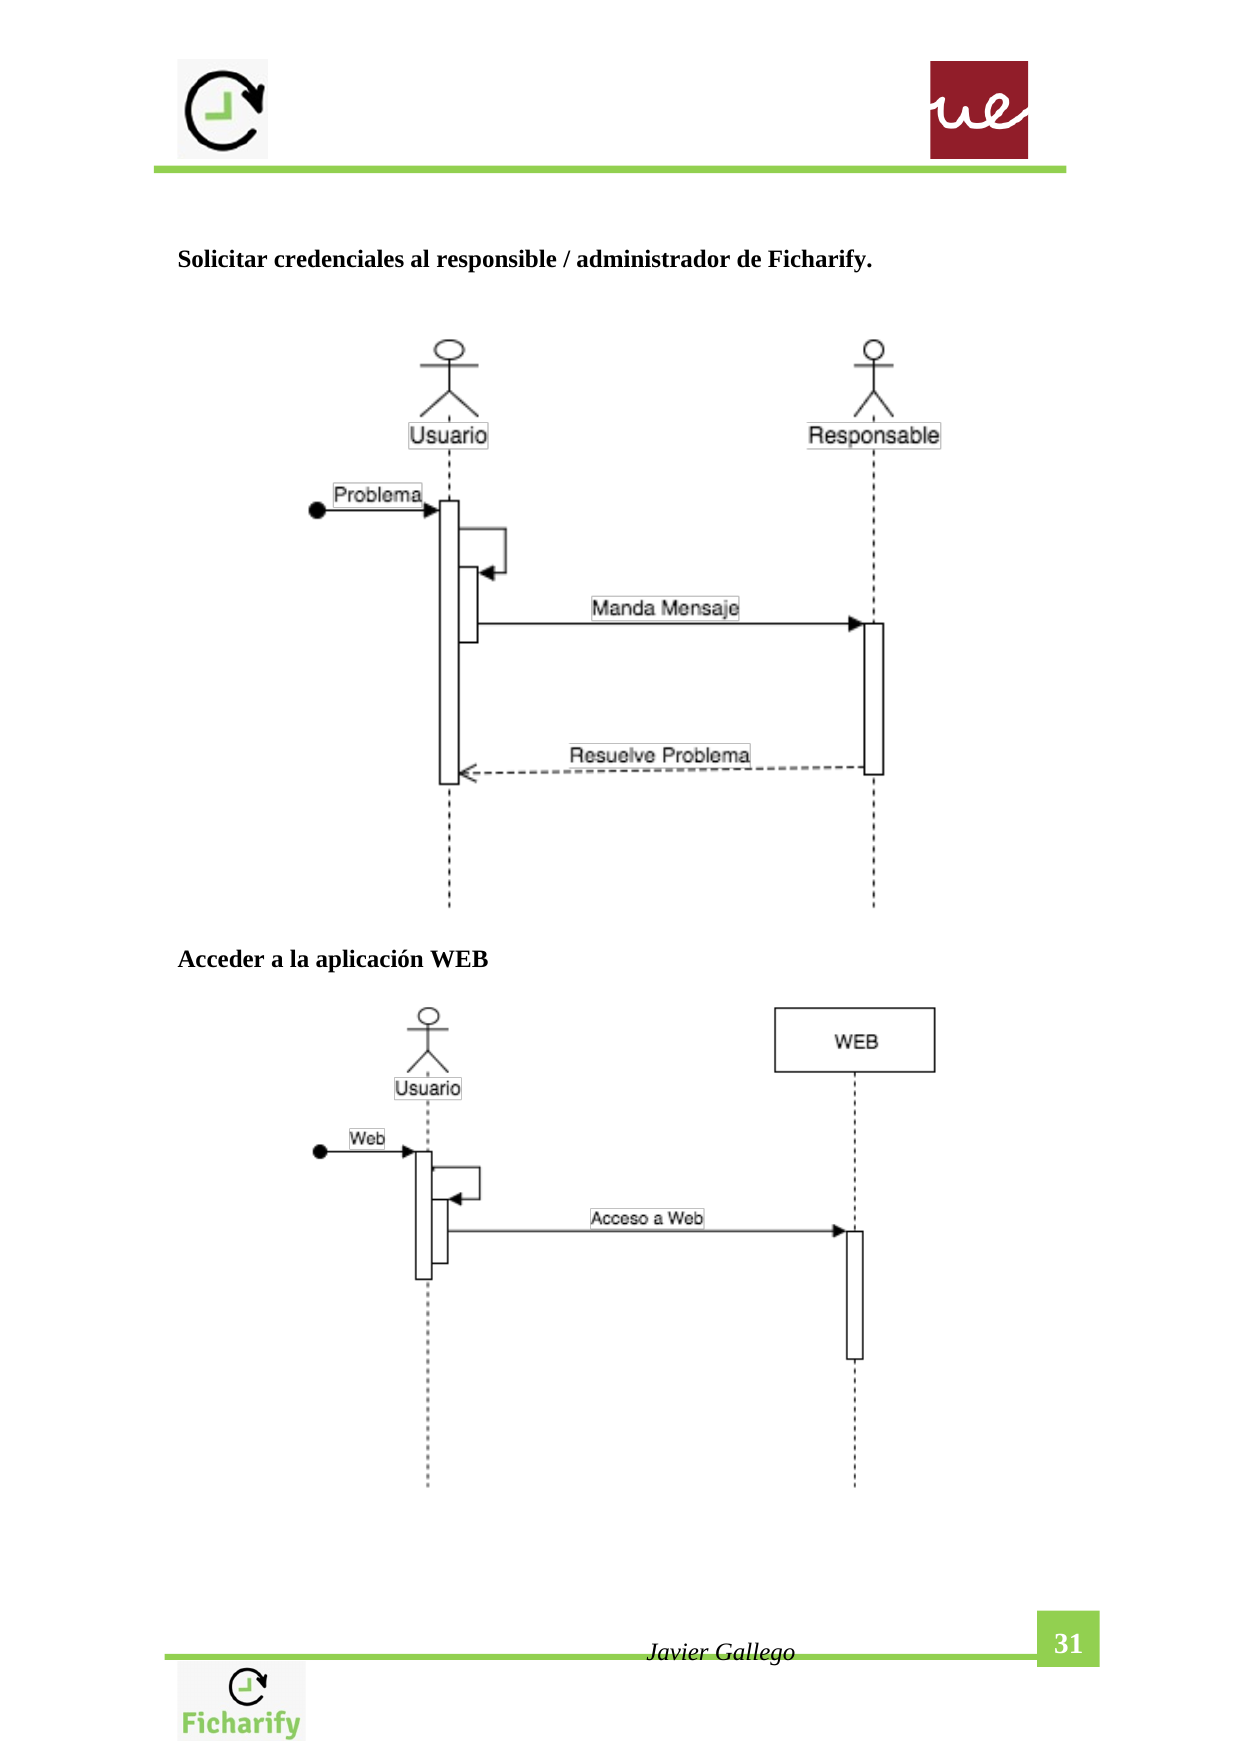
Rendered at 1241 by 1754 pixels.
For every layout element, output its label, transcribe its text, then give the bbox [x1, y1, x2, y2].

picture [930, 61, 1029, 159]
text Acceder a la aplicación WEB [177, 944, 1063, 973]
text Solicitar credenciales al responsible / administrador de Ficharify. [177, 244, 1063, 272]
picture [177, 59, 268, 159]
picture [177, 1661, 306, 1741]
